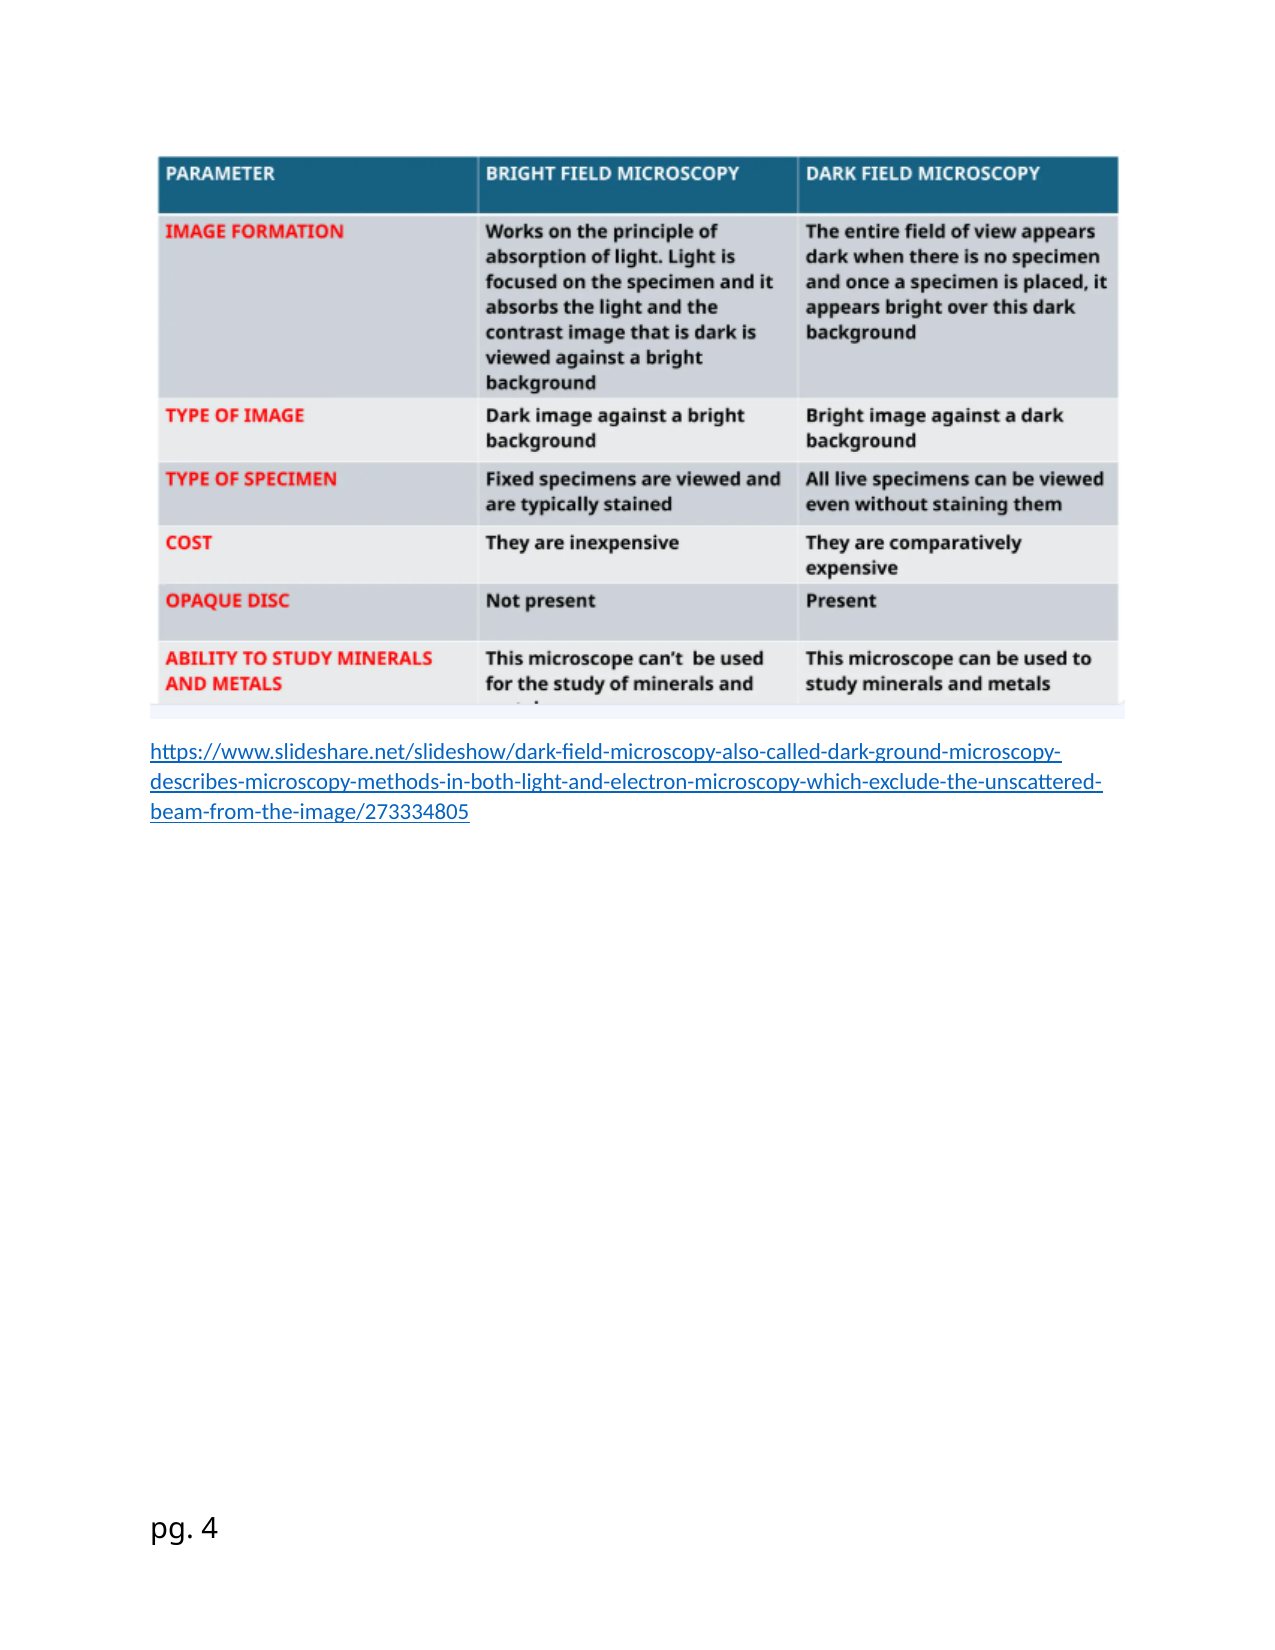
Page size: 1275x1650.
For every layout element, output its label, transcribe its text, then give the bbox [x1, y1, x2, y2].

picture [150, 150, 1125, 719]
text https://www.slideshare.net/slideshow/dark-field-microscopy-also-called-dark-ground-microscopy-describes-microscopy-methods-in-both-light-and-electron-microscopy-which-exclude-the-unscattered-beam-from-the-image/273334805 [150, 737, 1125, 826]
